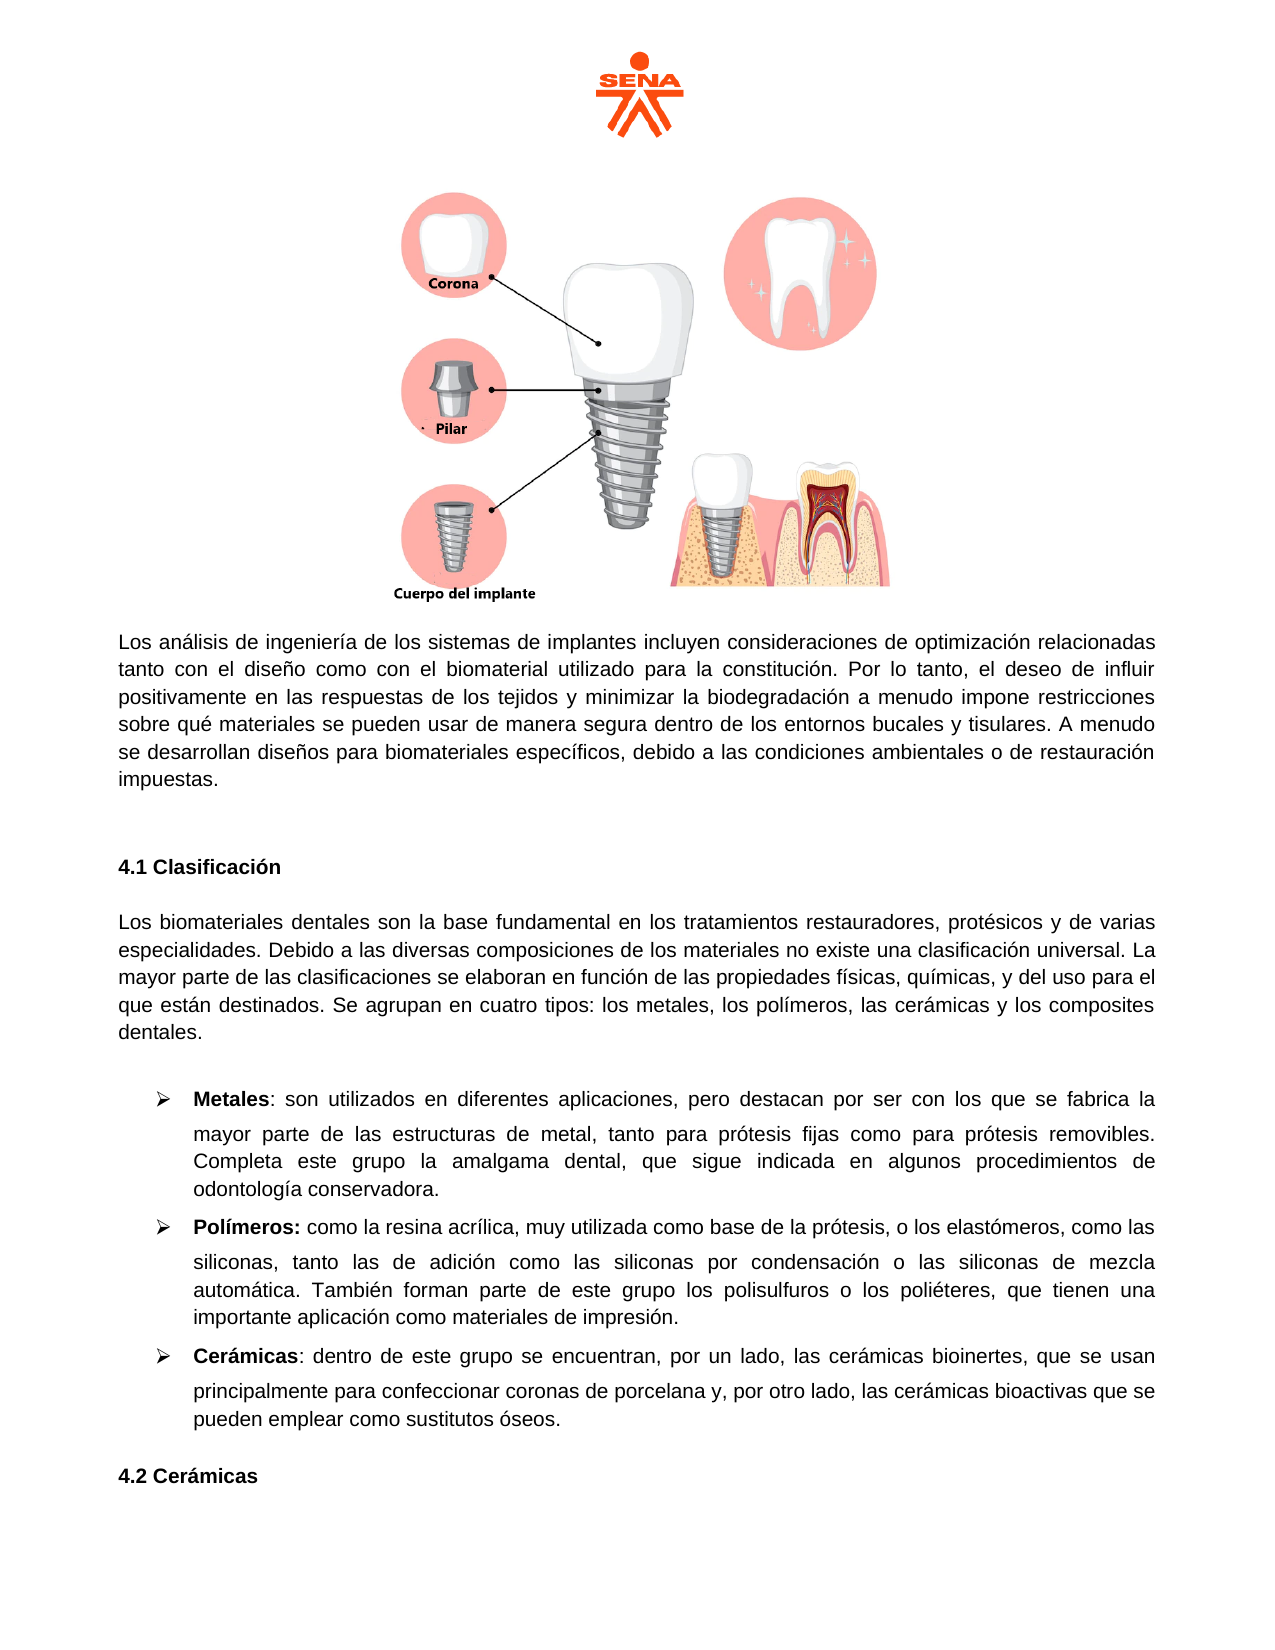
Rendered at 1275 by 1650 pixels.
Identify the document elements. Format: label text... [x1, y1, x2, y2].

list Polímeros: como la resina acrílica, muy utilizada como base de la prótesis, o los elastómeros, como las siliconas, tanto las de adición como las siliconas por condensación o las siliconas de mezcla automática. También forman parte de este grupo los polisulfuros o los poliéteres, que tienen una importante aplicación como materiales de impresión. [156, 1204, 1157, 1329]
list Metales: son utilizados en diferentes aplicaciones, pero destacan por ser con los que se fabrica la mayor parte de las estructuras de metal, tanto para prótesis fijas como para prótesis removibles. Completa este grupo la amalgama dental, que sigue indicada en algunos procedimientos de odontología conservadora. [156, 1075, 1157, 1200]
text 4.2 Cerámicas [118, 1464, 1157, 1488]
text Los biomateriales dentales son la base fundamental en los tratamientos restauradores, protésicos y de varias especialidades. Debido a las diversas composiciones de los materiales no existe una clasificación universal. La mayor parte de las clasificaciones se elaboran en función de las propiedades físicas, químicas, y del uso para el que están destinados. Se agrupan en cuatro tipos: los metales, los polímeros, las cerámicas y los composites dentales. [118, 910, 1157, 1044]
list Cerámicas: dentro de este grupo se encuentran, por un lado, las cerámicas bioinertes, que se usan principalmente para confeccionar coronas de porcelana y, por otro lado, las cerámicas bioactivas que se pueden emplear como sustitutos óseos. [156, 1333, 1157, 1430]
text Los análisis de ingeniería de los sistemas de implantes incluyen consideraciones de optimización relacionadas tanto con el diseño como con el biomaterial utilizado para la constitución. Por lo tanto, el deseo de influir positivamente en las respuestas de los tejidos y minimizar la biodegradación a menudo impone restricciones sobre qué materiales se pueden usar de manera segura dentro de los entornos bucales y tisulares. A menudo se desarrollan diseños para biomateriales específicos, debido a las condiciones ambientales o de restauración impuestas. [118, 630, 1157, 791]
picture [585, 48, 690, 142]
picture [374, 177, 901, 603]
text 4.1 Clasificación [118, 855, 1157, 879]
